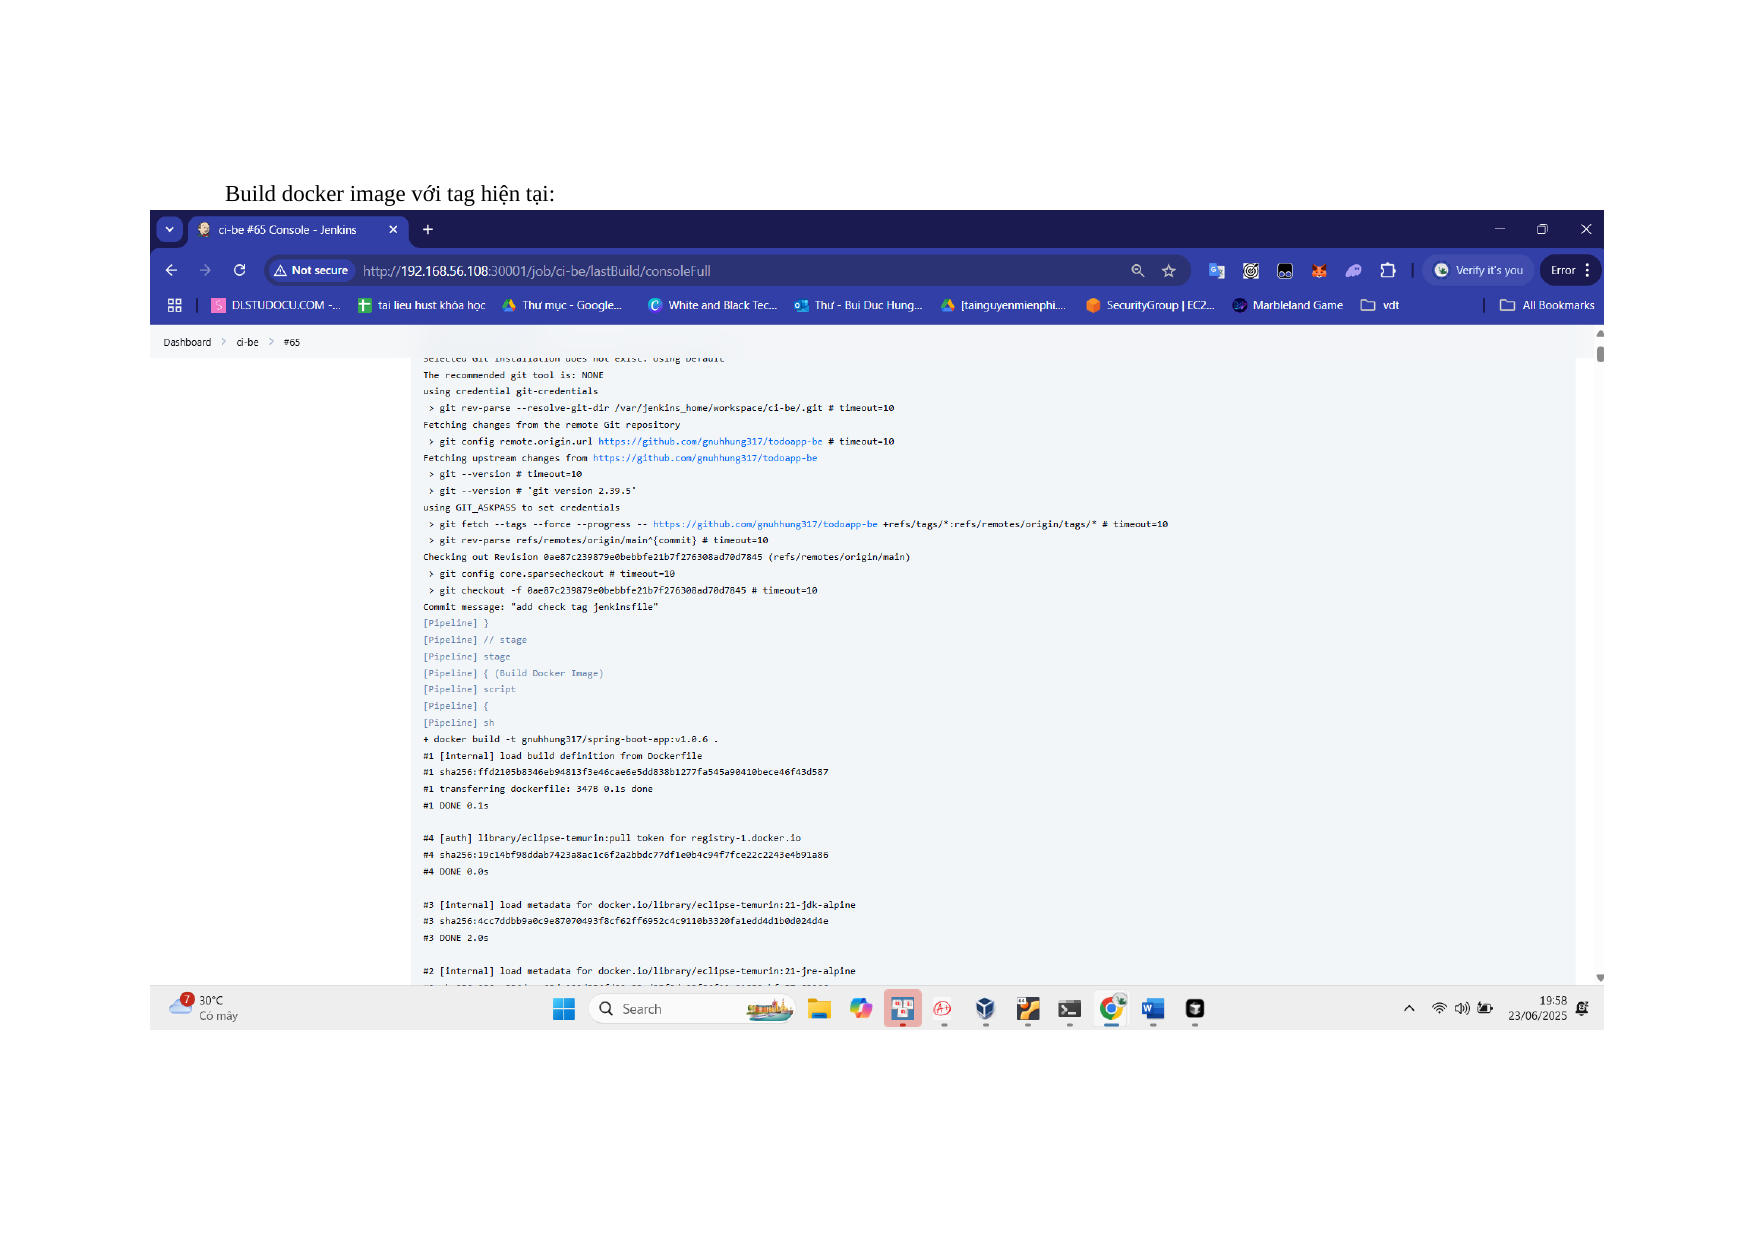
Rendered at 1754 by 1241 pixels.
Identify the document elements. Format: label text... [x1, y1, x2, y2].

text Build docker image với tag hiện tại: [150, 180, 1604, 207]
picture [150, 210, 1604, 1030]
